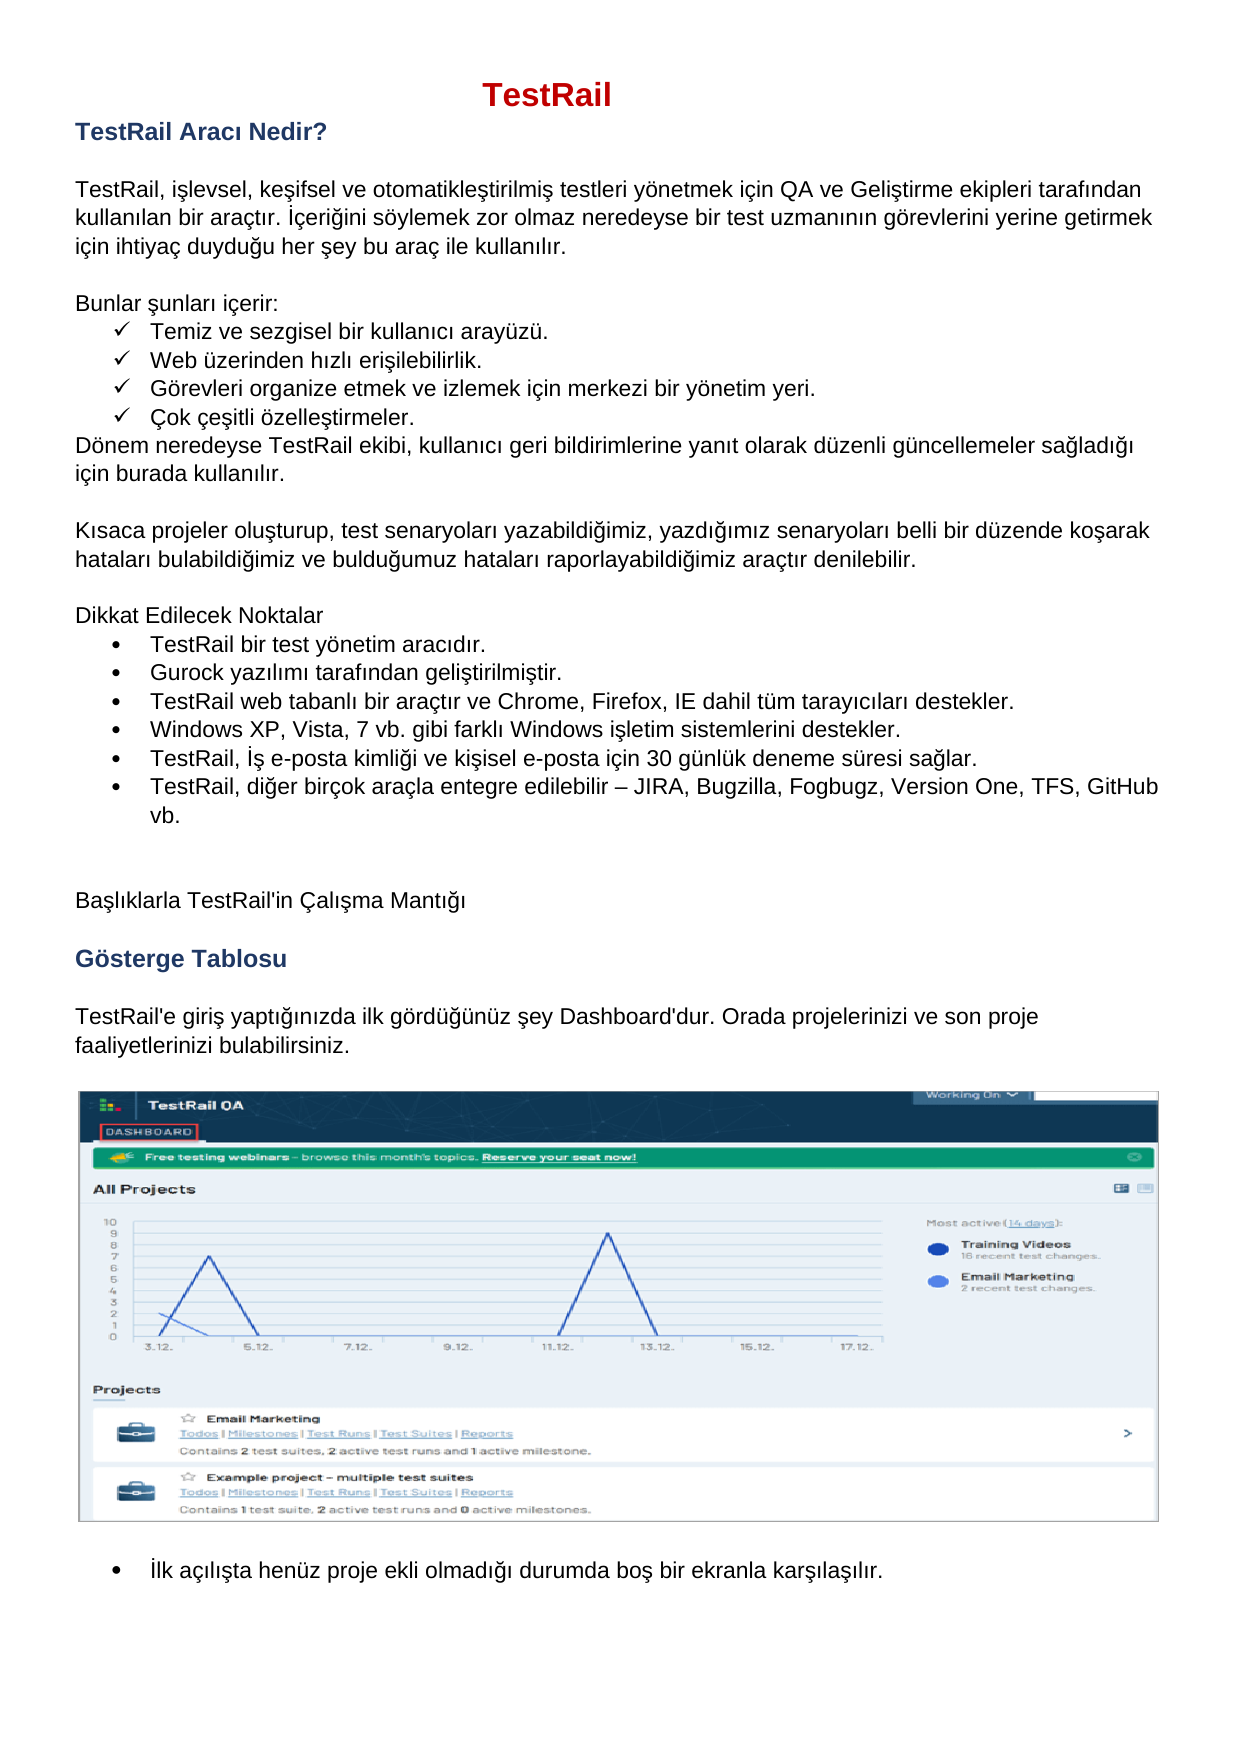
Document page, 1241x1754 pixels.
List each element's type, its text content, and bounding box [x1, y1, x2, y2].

text Başlıklarla TestRail'in Çalışma Mantığı [75, 887, 1165, 913]
list TestRail, İş e-posta kimliği ve kişisel e-posta için 30 günlük deneme süresi sağlar. [112, 745, 1165, 771]
text Dönem neredeyse TestRail ekibi, kullanıcı geri bildirimlerine yanıt olarak düzenli güncellemeler sağladığı için burada kullanılır. [75, 432, 1165, 487]
list İlk açılışta henüz proje ekli olmadığı durumda boş bir ekranla karşılaşılır. [112, 1557, 1165, 1583]
text TestRail [75, 75, 1165, 113]
list Gurock yazılımı tarafından geliştirilmiştir. [112, 659, 1165, 686]
list Windows XP, Vista, 7 vb. gibi farklı Windows işletim sistemlerini destekler. [112, 716, 1165, 743]
list Temiz ve sezgisel bir kullanıcı arayüzü. [112, 318, 1165, 344]
list TestRail web tabanlı bir araçtır ve Chrome, Firefox, IE dahil tüm tarayıcıları destekler. [112, 688, 1165, 714]
list Web üzerinden hızlı erişilebilirlik. [112, 347, 1165, 373]
text Kısaca projeler oluşturup, test senaryoları yazabildiğimiz, yazdığımız senaryoları belli bir düzende koşarak hataları bulabildiğimiz ve bulduğumuz hataları raporlayabildiğimiz araçtır denilebilir. [75, 517, 1165, 572]
text Gösterge Tablosu [75, 944, 1165, 972]
text TestRail Aracı Nedir? [75, 116, 1165, 145]
text Bunlar şunları içerir: [75, 290, 1165, 316]
list Çok çeşitli özelleştirmeler. [112, 403, 1165, 430]
picture [75, 1088, 1166, 1526]
text TestRail, işlevsel, keşifsel ve otomatikleştirilmiş testleri yönetmek için QA ve Geliştirme ekipleri tarafından kullanılan bir araçtır. İçeriğini söylemek zor olmaz neredeyse bir test uzmanının görevlerini yerine getirmek için ihtiyaç duyduğu her şey bu araç ile kullanılır. [75, 176, 1165, 259]
text Dikkat Edilecek Noktalar [75, 602, 1165, 629]
text TestRail'e giriş yaptığınızda ilk gördüğünüz şey Dashboard'dur. Orada projelerinizi ve son proje faaliyetlerinizi bulabilirsiniz. [75, 1003, 1165, 1058]
list TestRail bir test yönetim aracıdır. [112, 631, 1165, 657]
list Görevleri organize etmek ve izlemek için merkezi bir yönetim yeri. [112, 375, 1165, 401]
list TestRail, diğer birçok araçla entegre edilebilir – JIRA, Bugzilla, Fogbugz, Version One, TFS, GitHub vb. [112, 773, 1165, 828]
